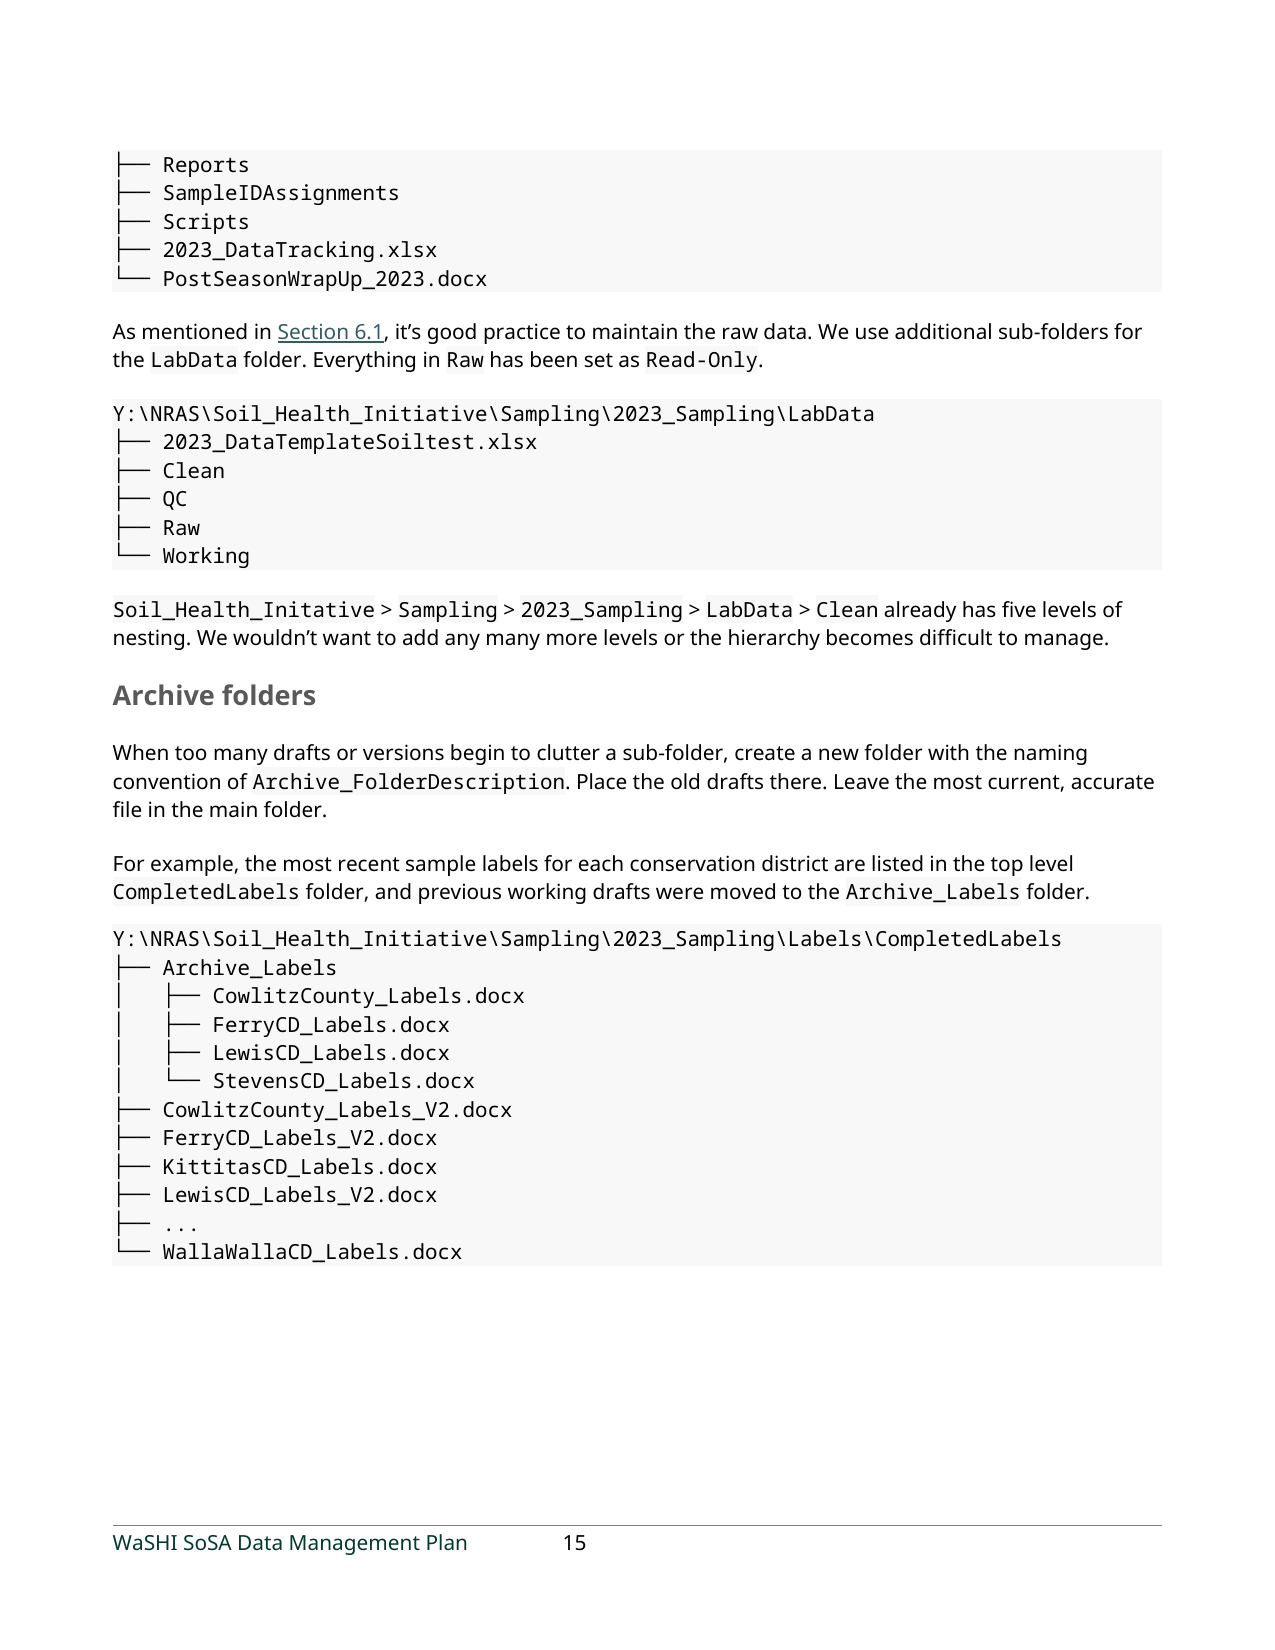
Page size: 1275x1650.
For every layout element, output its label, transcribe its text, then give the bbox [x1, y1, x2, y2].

text As mentioned in Section 6.1, it’s good practice to maintain the raw data. We use additional sub-folders for the LabData folder. Everything in Raw has been set as Read-Only. [112, 317, 1162, 374]
text Y:\NRAS\Soil_Health_Initiative\Sampling\2023_Sampling\Labels\CompletedLabels ├── Archive_Labels │ ├── CowlitzCounty_Labels.docx │ ├── FerryCD_Labels.docx │ ├── LewisCD_Labels.docx │ └── StevensCD_Labels.docx ├── CowlitzCounty_Labels_V2.docx ├── FerryCD_Labels_V2.docx ├── KittitasCD_Labels.docx ├── LewisCD_Labels_V2.docx ├── ... └── WallaWallaCD_Labels.docx [112, 924, 1162, 1266]
subtitle Archive folders [112, 677, 1162, 713]
text Soil_Health_Initative > Sampling > 2023_Sampling > LabData > Clean already has five levels of nesting. We wouldn’t want to add any many more levels or the hierarchy becomes difficult to manage. [112, 595, 1162, 652]
text Y:\NRAS\Soil_Health_Initiative\Sampling\2023_Sampling\LabData ├── 2023_DataTemplateSoiltest.xlsx ├── Clean ├── QC ├── Raw └── Working [112, 399, 1162, 570]
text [112, 150, 1162, 292]
text When too many drafts or versions begin to clutter a sub-folder, create a new folder with the naming convention of Archive_FolderDescription. Place the old drafts there. Leave the most current, accurate file in the main folder. [112, 738, 1162, 824]
text For example, the most recent sample labels for each conservation district are listed in the top level CompletedLabels folder, and previous working drafts were moved to the Archive_Labels folder. [112, 849, 1162, 906]
